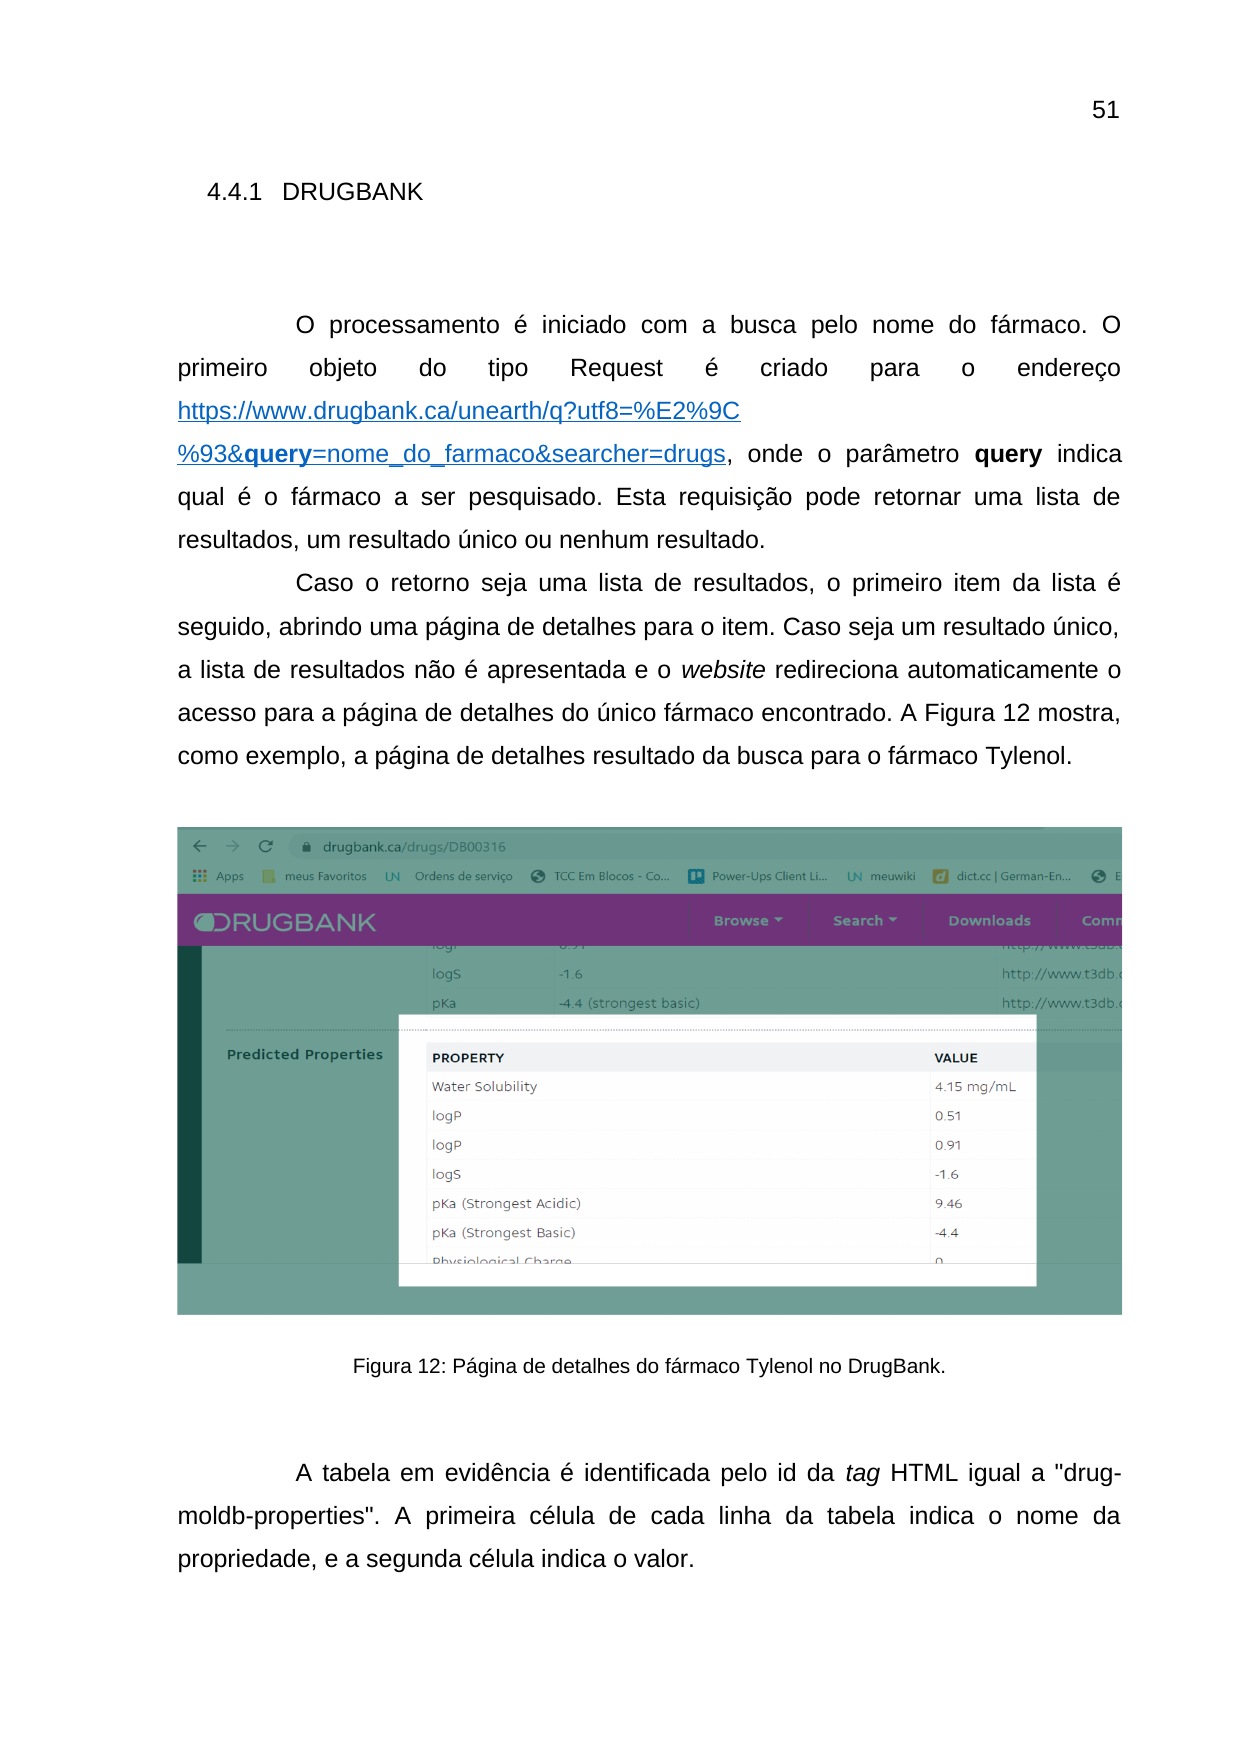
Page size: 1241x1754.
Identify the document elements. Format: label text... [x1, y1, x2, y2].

text O processamento é iniciado com a busca pelo nome do fármaco. O primeiro objeto do tipo Request é criado para o endereço https://www.drugbank.ca/unearth/q?utf8=%E2%9C%93&query=nome_do_farmaco&searcher=drugs, onde o parâmetro query indica qual é o fármaco a ser pesquisado. Esta requisição pode retornar uma lista de resultados, um resultado único ou nenhum resultado. [177, 310, 1122, 554]
picture [177, 827, 1123, 1315]
text Caso o retorno seja uma lista de resultados, o primeiro item da lista é seguido, abrindo uma página de detalhes para o item. Caso seja um resultado único, a lista de resultados não é apresentada e o website redireciona automaticamente o acesso para a página de detalhes do único fármaco encontrado. A Figura 12 mostra, como exemplo, a página de detalhes resultado da busca para o fármaco Tylenol. [177, 568, 1122, 770]
text Figura 12: Página de detalhes do fármaco Tylenol no DrugBank. [177, 1353, 1122, 1377]
text A tabela em evidência é identificada pelo id da tag HTML igual a "drug-moldb-properties". A primeira célula de cada linha da tabela indica o nome da propriedade, e a segunda célula indica o valor. [177, 1458, 1122, 1573]
subtitle DRUGBANK [207, 177, 1122, 206]
